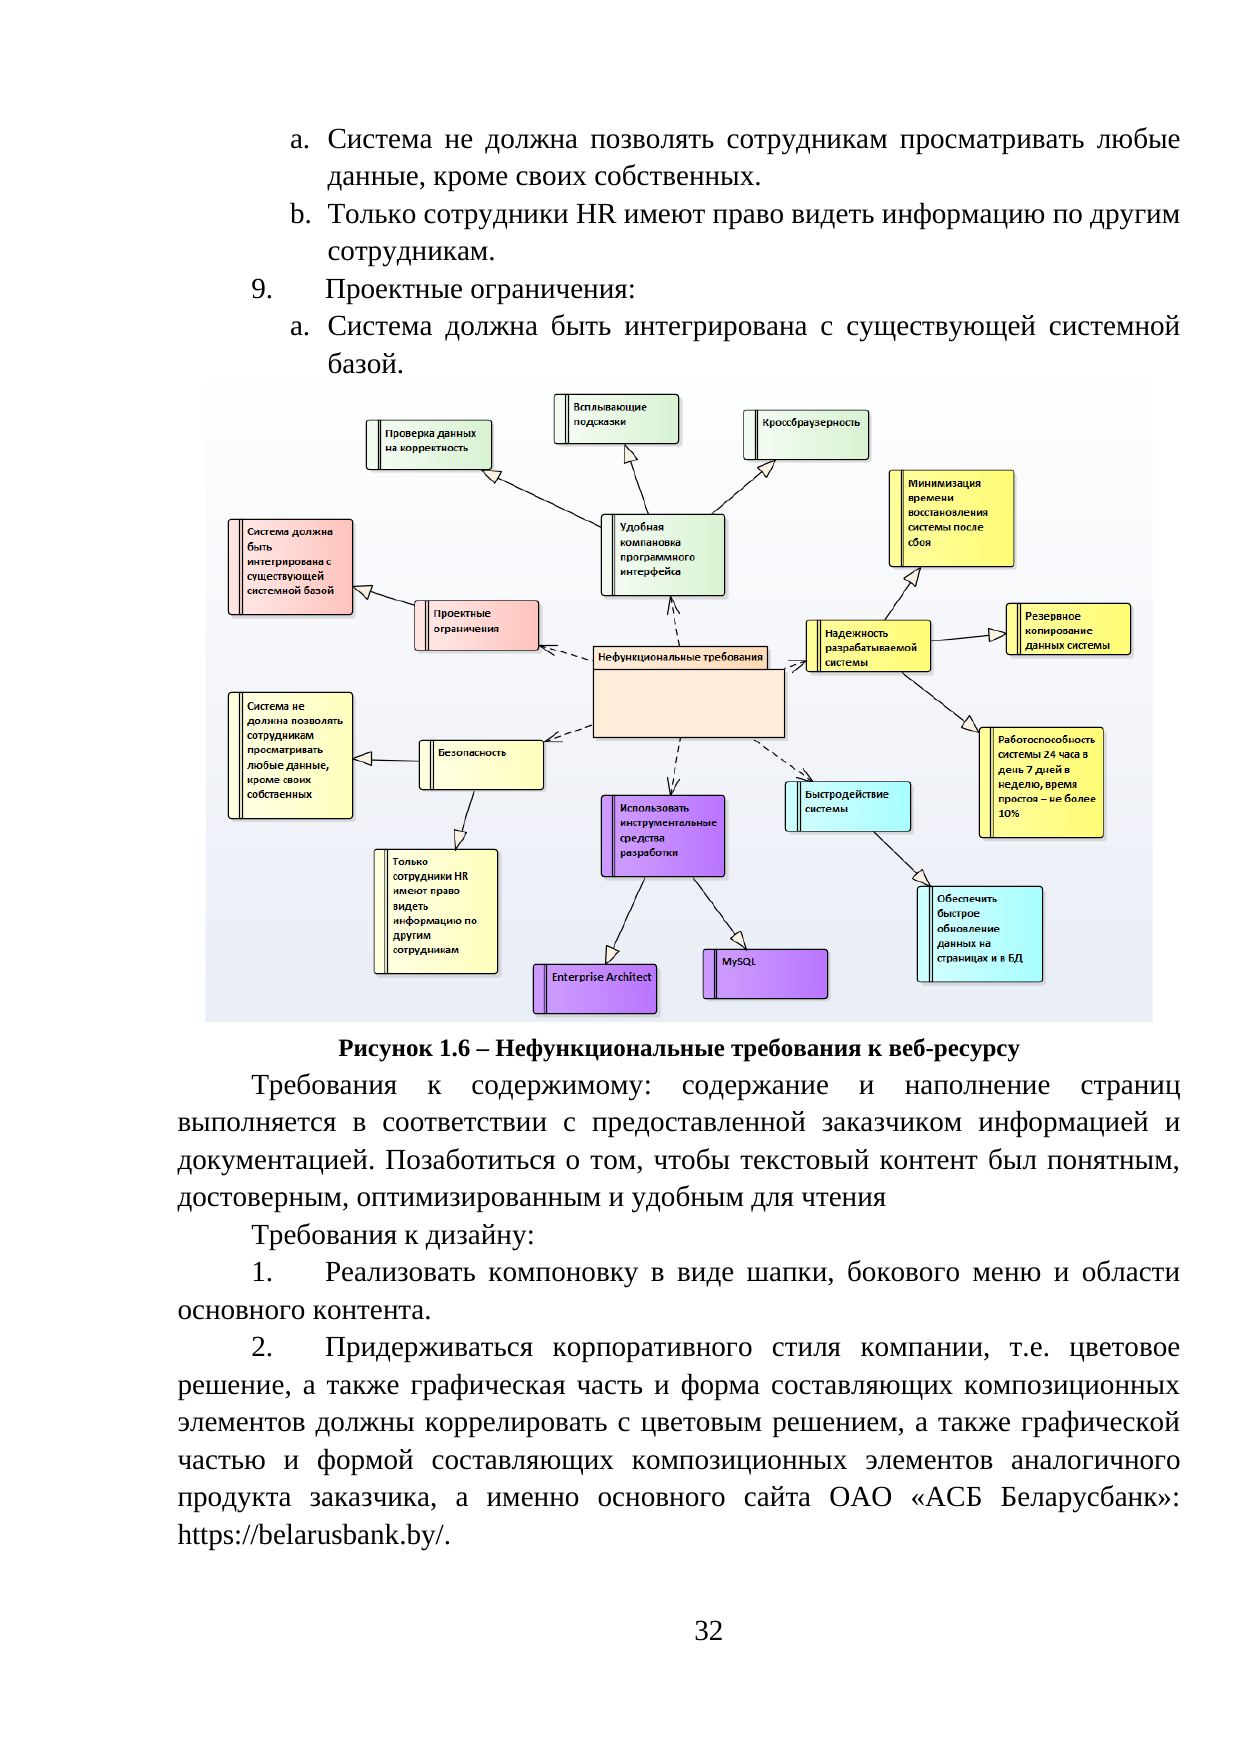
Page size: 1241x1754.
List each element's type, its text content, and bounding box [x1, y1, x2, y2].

list Реализовать компоновку в виде шапки, бокового меню и области основного контента. [177, 1252, 1181, 1327]
picture [205, 380, 1153, 1022]
text Требования к содержимому: содержание и наполнение страниц выполняется в соответствии с предоставленной заказчиком информацией и документацией. Позаботиться о том, чтобы текстовый контент был понятным, достоверным, оптимизированным и удобным для чтения [177, 1064, 1181, 1214]
text Требования к дизайну: [177, 1214, 1181, 1252]
list Придерживаться корпоративного стиля компании, т.е. цветовое решение, а также графическая часть и форма составляющих композиционных элементов должны коррелировать с цветовым решением, а также графической частью и формой составляющих композиционных элементов аналогичного продукта заказчика, а именно основного сайта ОАО «АСБ Беларусбанк»: https://belarusbank.by/. [177, 1327, 1181, 1552]
list Проектные ограничения: [177, 268, 1181, 306]
list Только сотрудники HR имеют право видеть информацию по другим сотрудникам. [290, 193, 1181, 268]
list Система не должна позволять сотрудникам просматривать любые данные, кроме своих собственных. [290, 118, 1181, 193]
text Рисунок 1.6 – Нефункциональные требования к веб-ресурсу [177, 1027, 1181, 1064]
list Система должна быть интегрирована с существующей системной базой. [290, 306, 1181, 381]
